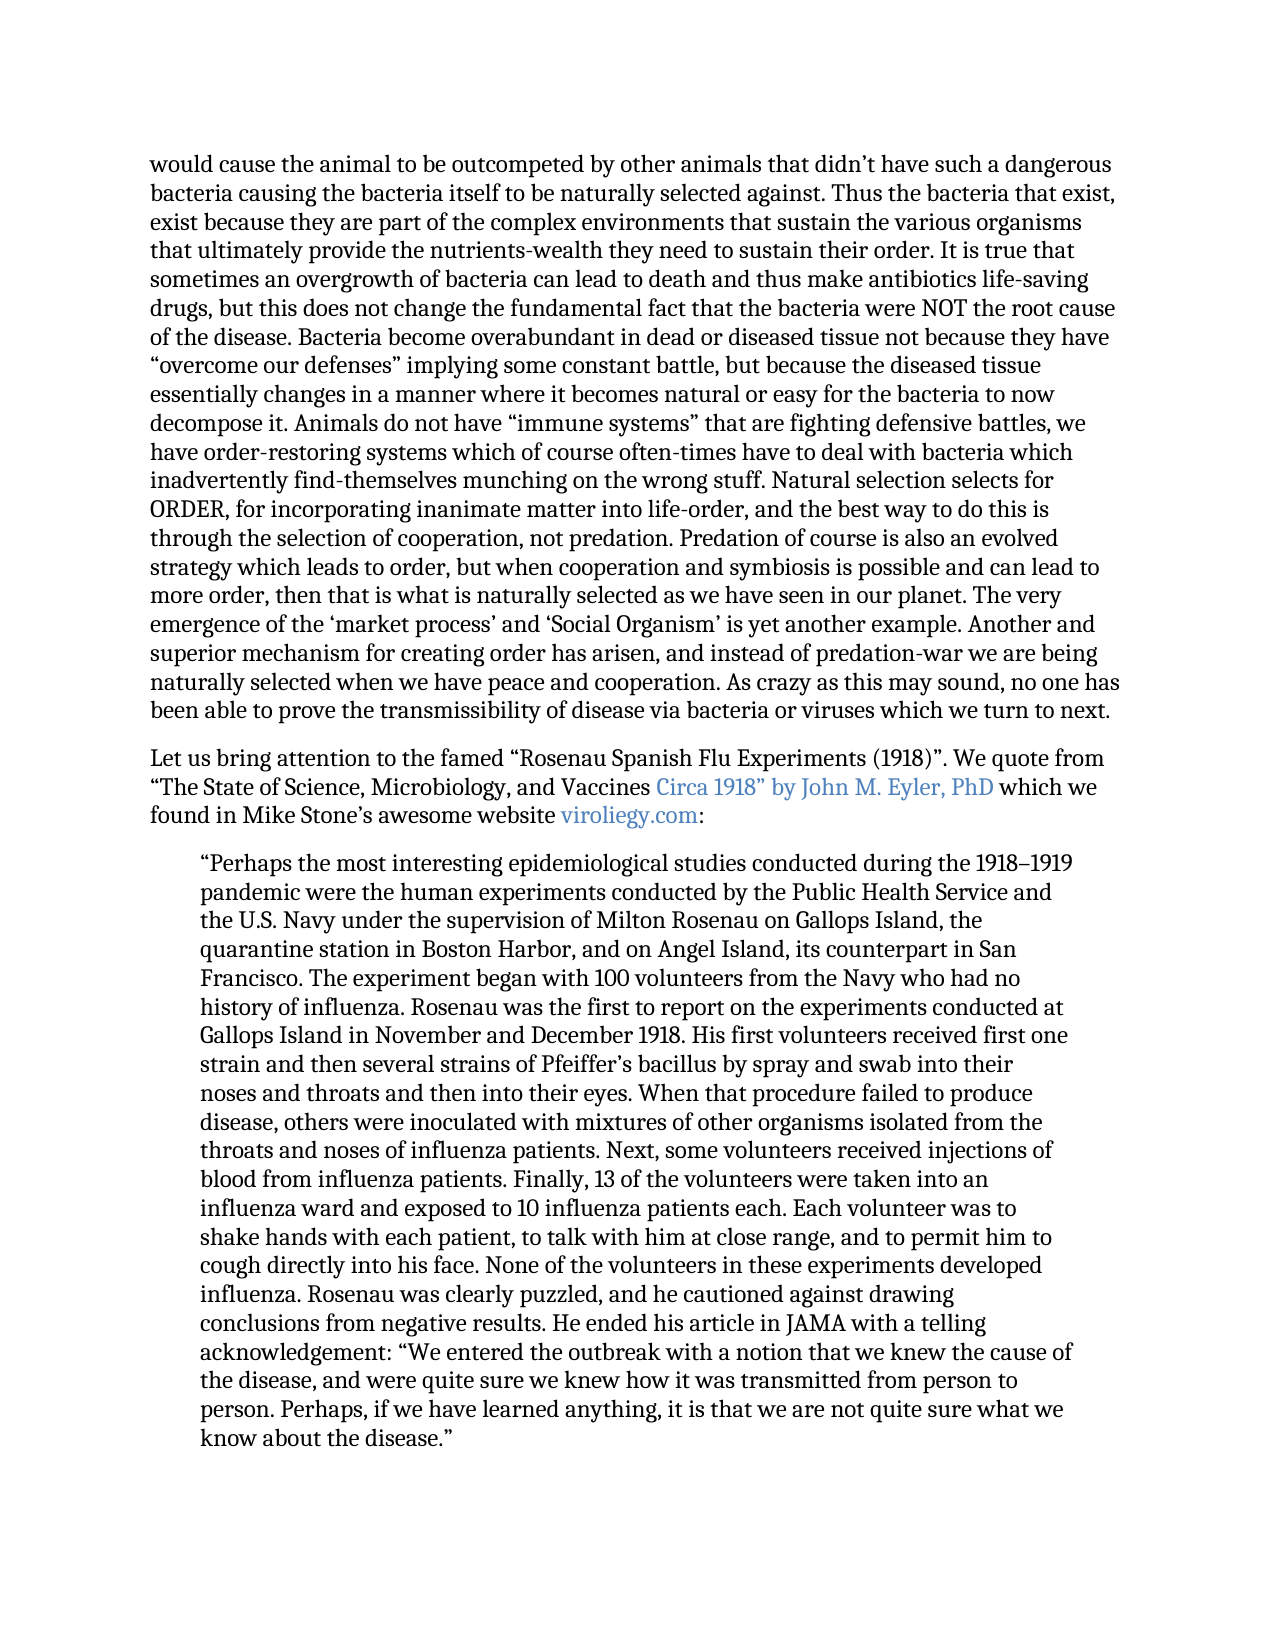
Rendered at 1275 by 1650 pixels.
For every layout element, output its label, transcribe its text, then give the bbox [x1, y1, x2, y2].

text Let us bring attention to the famed “Rosenau Spanish Flu Experiments (1918)”. We quote from “The State of Science, Microbiology, and Vaccines Circa 1918” by John M. Eyler, PhD which we found in Mike Stone’s awesome website viroliegy.com: [150, 744, 1125, 830]
text “Perhaps the most interesting epidemiological studies conducted during the 1918–1919 pandemic were the human experiments conducted by the Public Health Service and the U.S. Navy under the supervision of Milton Rosenau on Gallops Island, the quarantine station in Boston Harbor, and on Angel Island, its counterpart in San Francisco. The experiment began with 100 volunteers from the Navy who had no history of influenza. Rosenau was the first to report on the experiments conducted at Gallops Island in November and December 1918. His first volunteers received first one strain and then several strains of Pfeiffer’s bacillus by spray and swab into their noses and throats and then into their eyes. When that procedure failed to produce disease, others were inoculated with mixtures of other organisms isolated from the throats and noses of influenza patients. Next, some volunteers received injections of blood from influenza patients. Finally, 13 of the volunteers were taken into an influenza ward and exposed to 10 influenza patients each. Each volunteer was to shake hands with each patient, to talk with him at close range, and to permit him to cough directly into his face. None of the volunteers in these experiments developed influenza. Rosenau was clearly puzzled, and he cautioned against drawing conclusions from negative results. He ended his article in JAMA with a telling acknowledgement: “We entered the outbreak with a notion that we knew the cause of the disease, and were quite sure we knew how it was transmitted from person to person. Perhaps, if we have learned anything, it is that we are not quite sure what we know about the disease.” [200, 849, 1075, 1452]
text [150, 150, 1125, 725]
